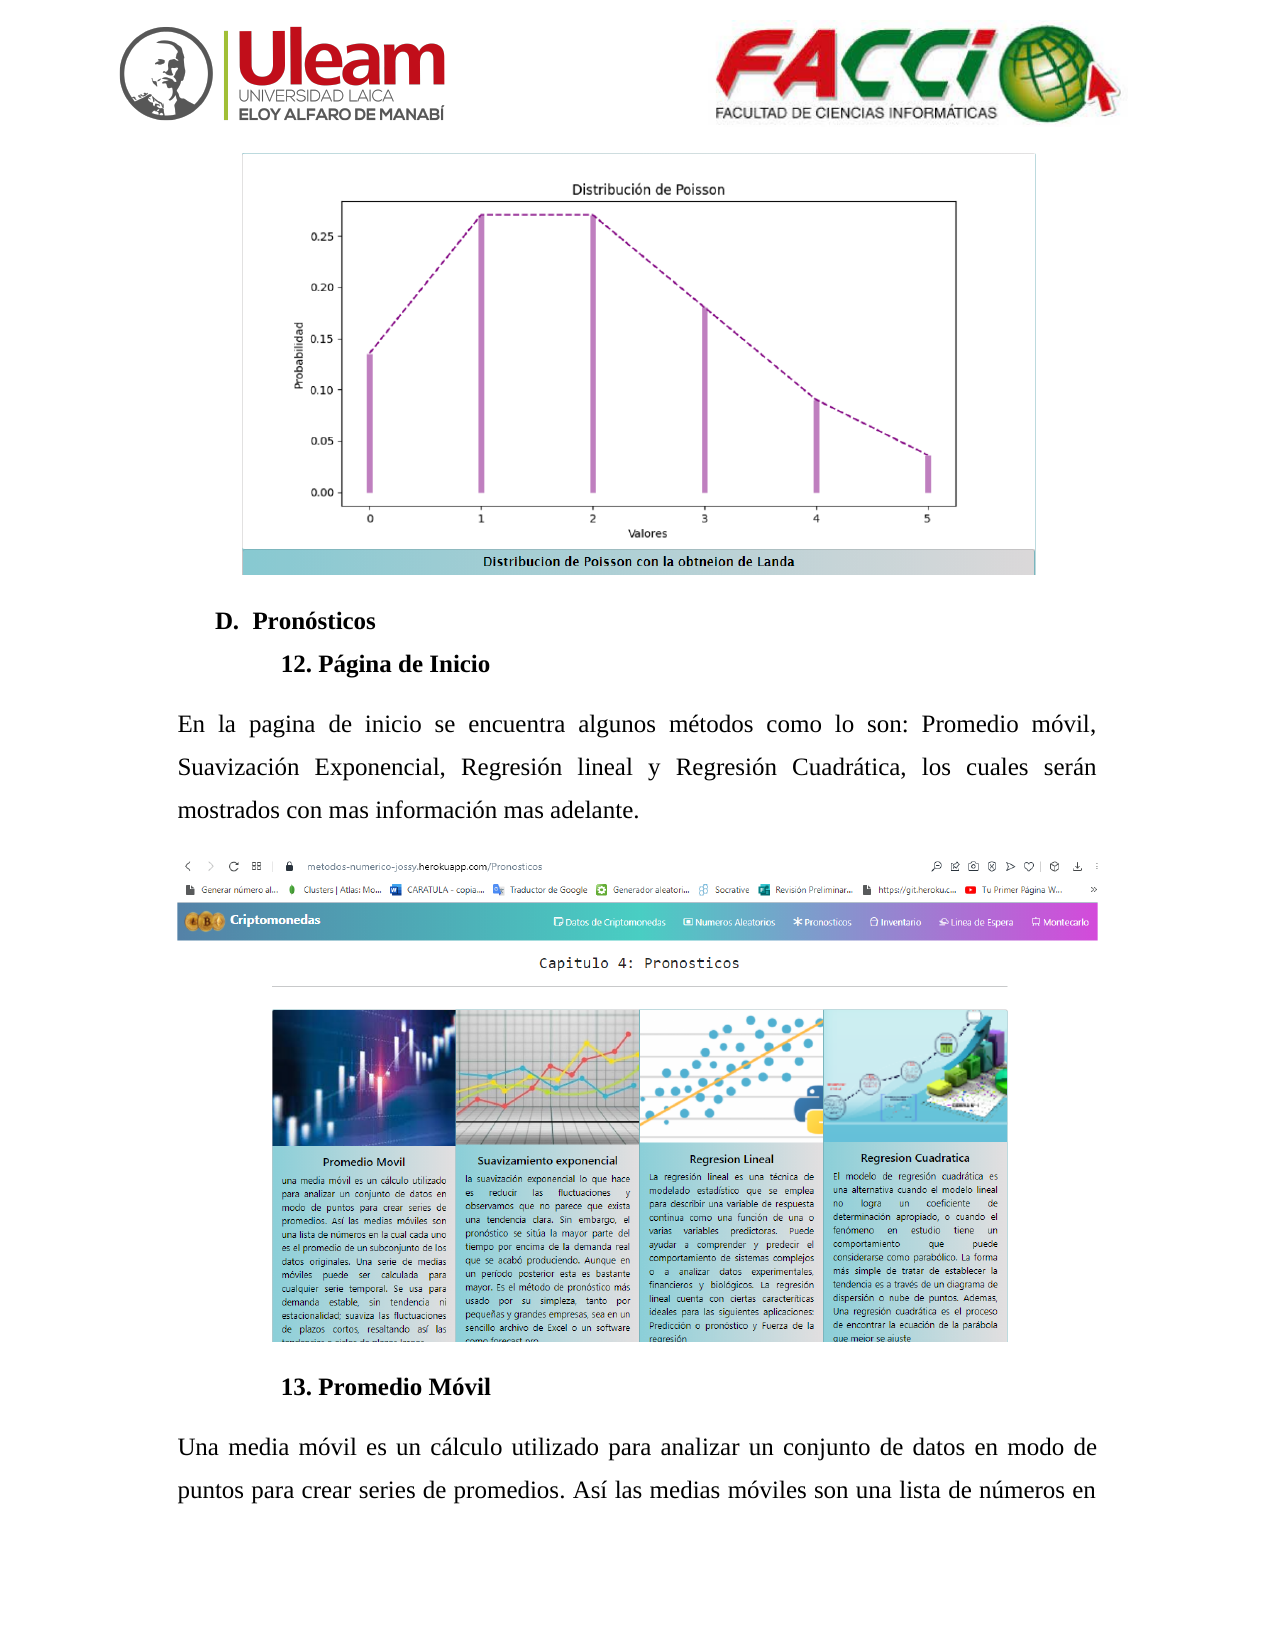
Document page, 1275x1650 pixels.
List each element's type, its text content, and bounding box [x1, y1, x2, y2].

picture [700, 20, 1177, 127]
text En la pagina de inicio se encuentra algunos métodos como lo son: Promedio móvil, Suavización Exponencial, Regresión lineal y Regresión Cuadrática, los cuales serán mostrados con mas información mas adelante. [177, 709, 1098, 824]
picture [177, 854, 1098, 1342]
list Página de Inicio [281, 649, 1098, 678]
list Promedio Móvil [281, 1372, 1098, 1401]
picture [236, 147, 1039, 575]
list Pronósticos [215, 606, 1098, 634]
picture [86, 17, 460, 135]
